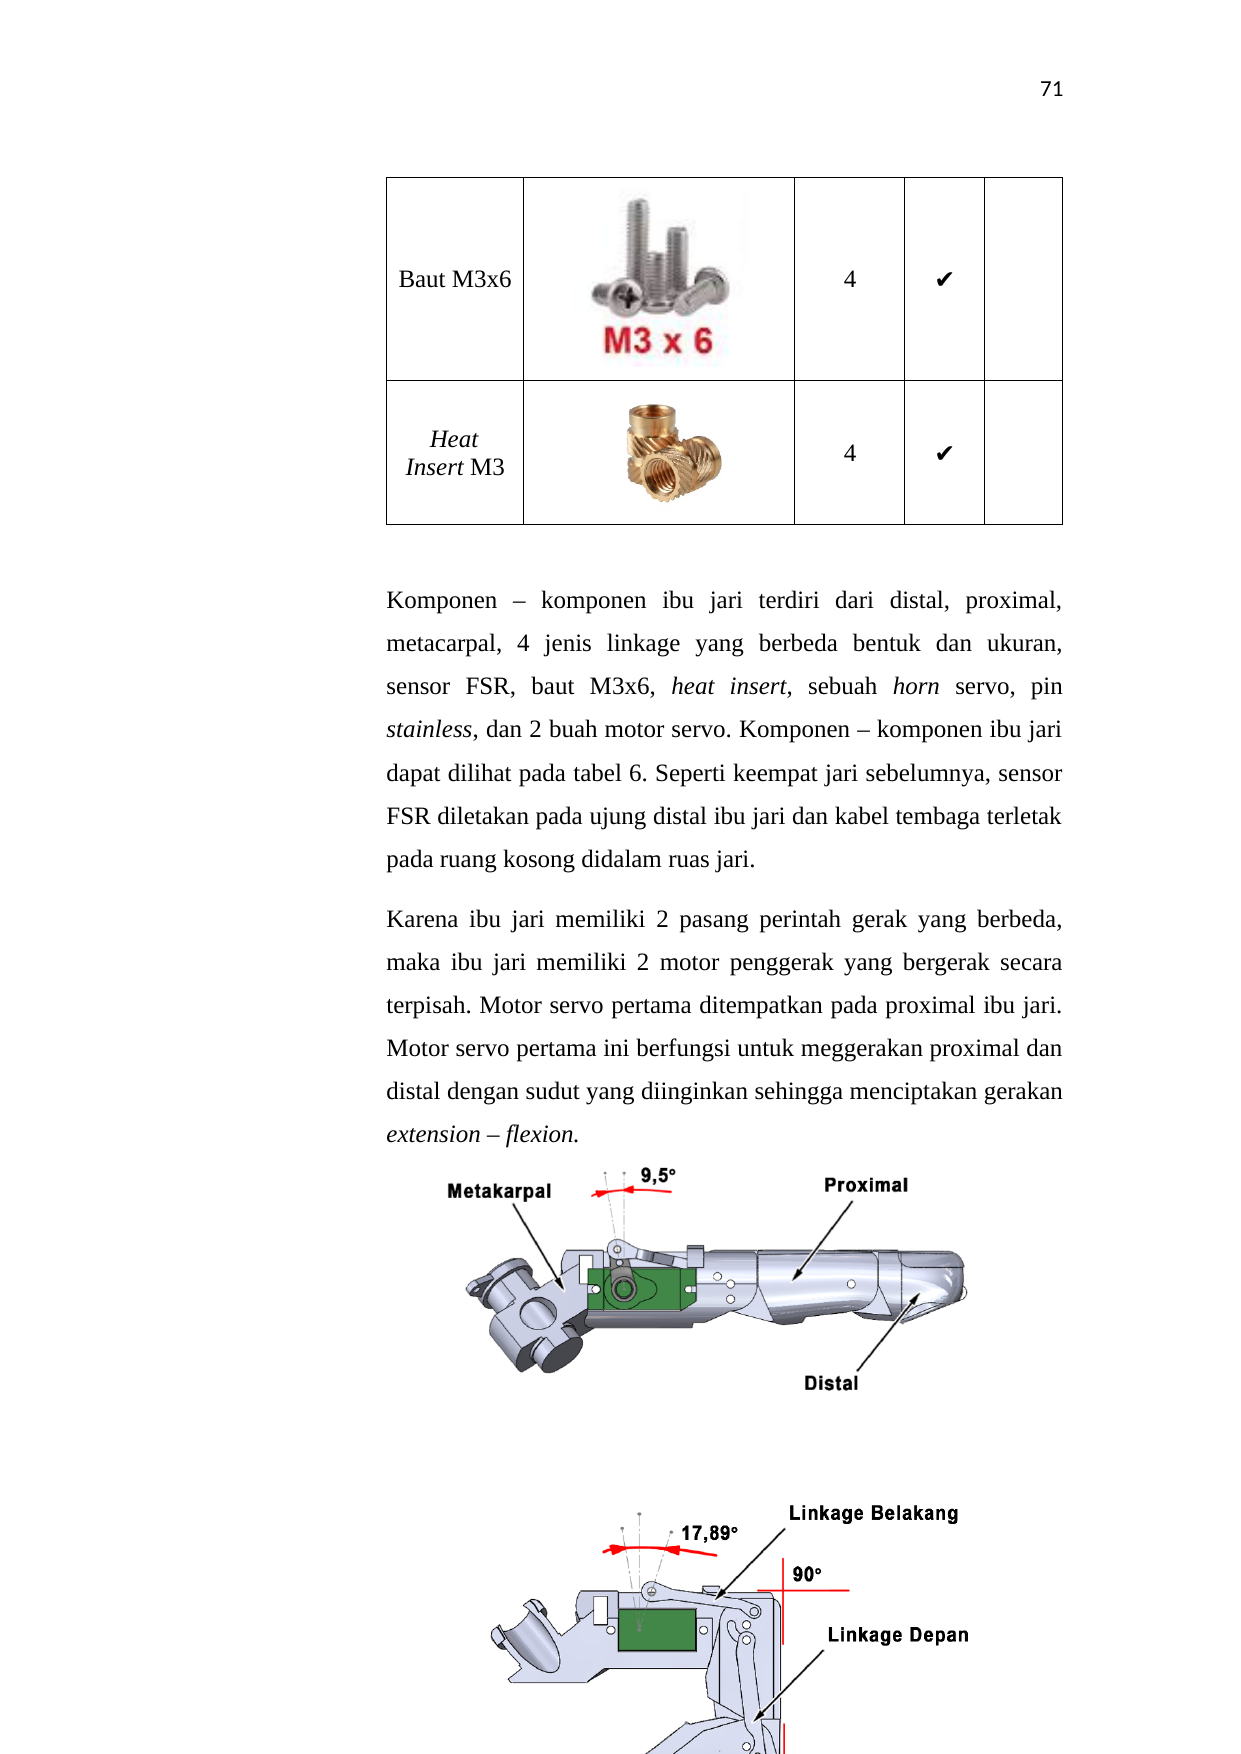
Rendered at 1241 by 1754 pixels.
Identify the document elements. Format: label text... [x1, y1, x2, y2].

table_cell Baut M3x6 [387, 178, 523, 379]
table_cell 4 [795, 381, 904, 524]
table_cell ✔ [905, 178, 984, 379]
text Komponen – komponen ibu jari terdiri dari distal, proximal, metacarpal, 4 jenis linkage yang berbeda bentuk dan ukuran, sensor FSR, baut M3x6, heat insert, sebuah horn servo, pin stainless, dan 2 buah motor servo. Komponen – komponen ibu jari dapat dilihat pada tabel 6. Seperti keempat jari sebelumnya, sensor FSR diletakan pada ujung distal ibu jari dan kabel tembaga terletak pada ruang kosong didalam ruas jari. [386, 585, 1063, 873]
text Karena ibu jari memiliki 2 pasang perintah gerak yang berbeda, maka ibu jari memiliki 2 motor penggerak yang bergerak secara terpisah. Motor servo pertama ditempatkan pada proximal ibu jari. Motor servo pertama ini berfungsi untuk meggerakan proximal dan distal dengan sudut yang diinginkan sehingga menciptakan gerakan extension – flexion. [386, 904, 1063, 1148]
picture [426, 1148, 1019, 1754]
table_cell Heat Insert M3 [387, 381, 523, 524]
table_cell [524, 381, 794, 524]
table_cell [985, 381, 1062, 524]
table_cell 4 [795, 178, 904, 379]
table_cell [985, 178, 1062, 379]
table_cell ✔ [905, 381, 984, 524]
table_cell [524, 178, 794, 379]
